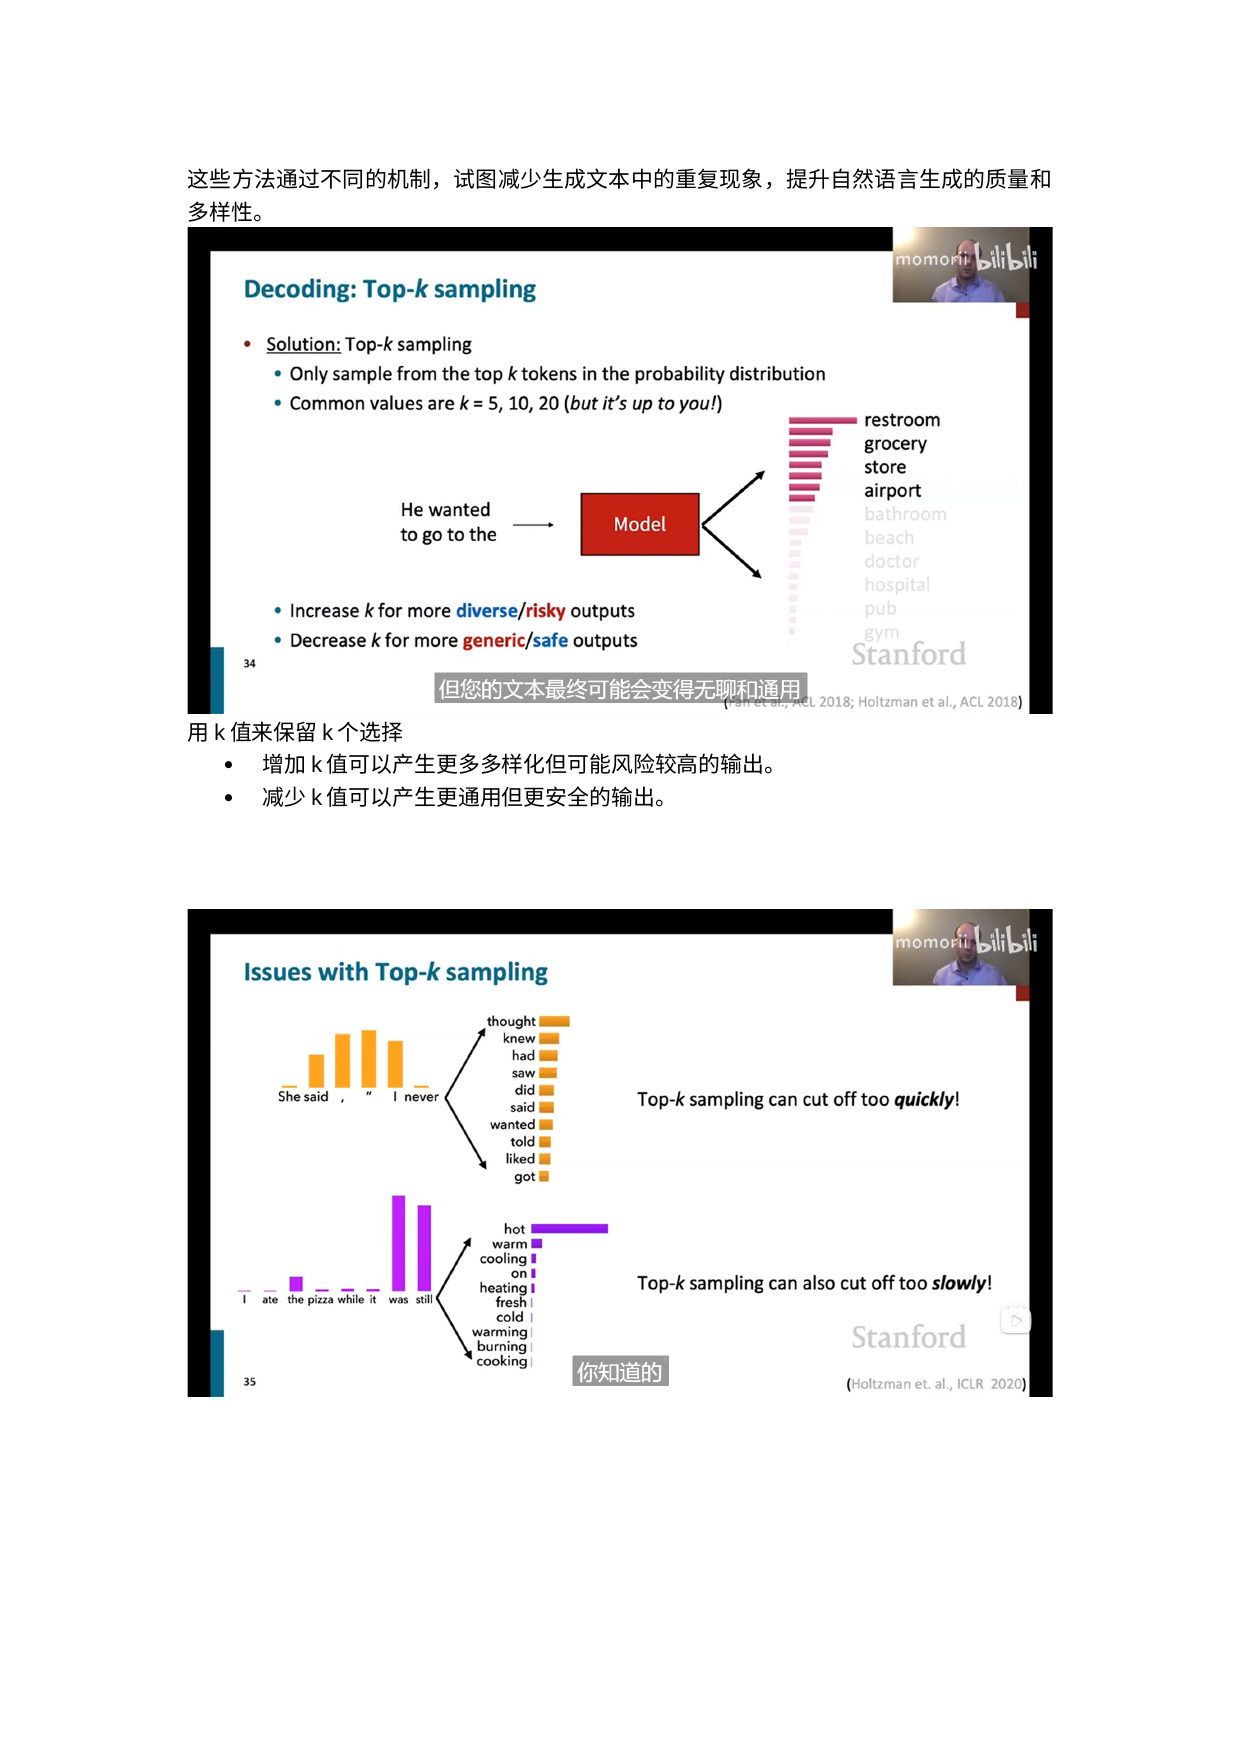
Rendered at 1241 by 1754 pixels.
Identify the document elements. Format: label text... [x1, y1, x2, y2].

list 增加k值可以产生更多多样化但可能风险较高的输出。 [225, 747, 1053, 779]
picture [187, 909, 1053, 1397]
picture [187, 227, 1053, 714]
list 减少k值可以产生更通用但更安全的输出。 [225, 779, 1053, 812]
text 这些方法通过不同的机制，试图减少生成文本中的重复现象，提升自然语言生成的质量和多样性。 [187, 162, 1053, 227]
text 用k值来保留k个选择 [187, 714, 1053, 747]
